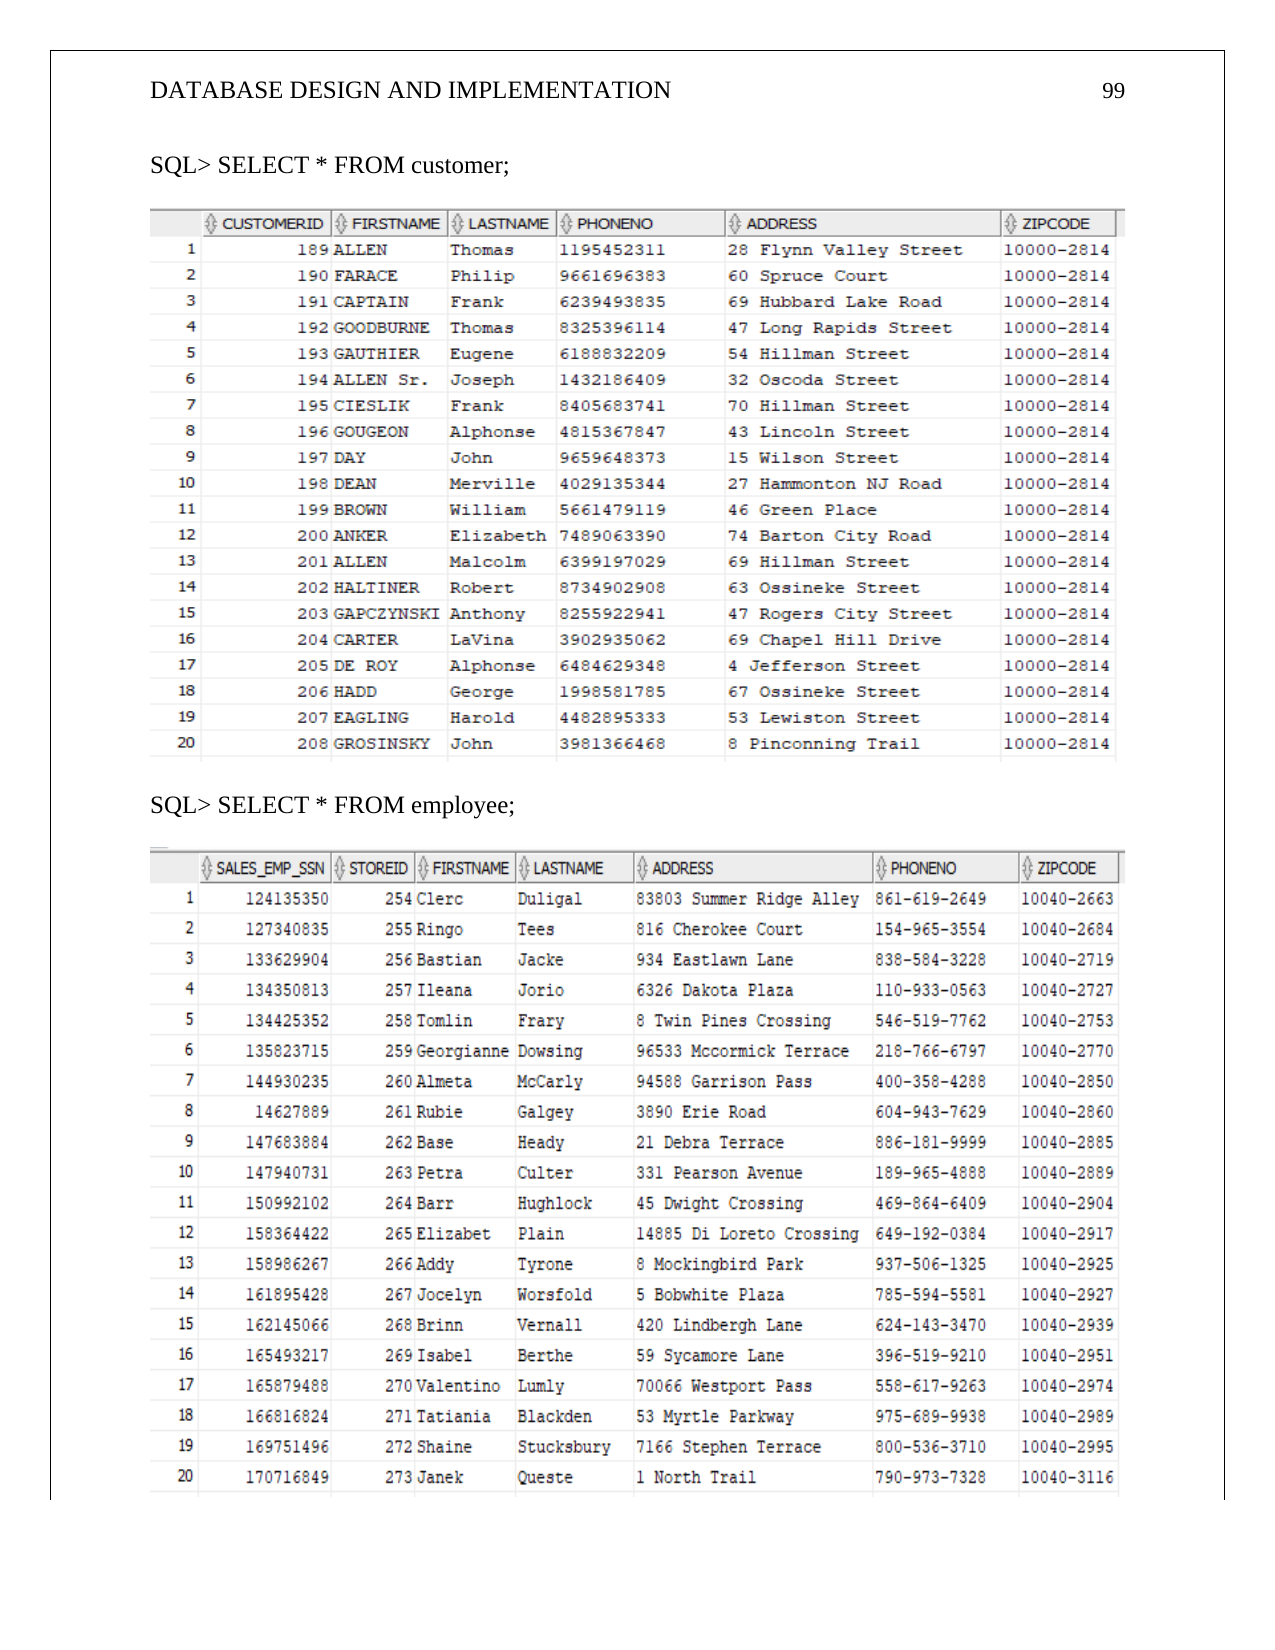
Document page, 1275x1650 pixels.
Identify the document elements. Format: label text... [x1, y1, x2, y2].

picture [150, 847, 1125, 1497]
picture [150, 207, 1125, 762]
text SQL> SELECT * FROM customer; [150, 150, 1125, 179]
text SQL> SELECT * FROM employee; [150, 790, 1125, 819]
